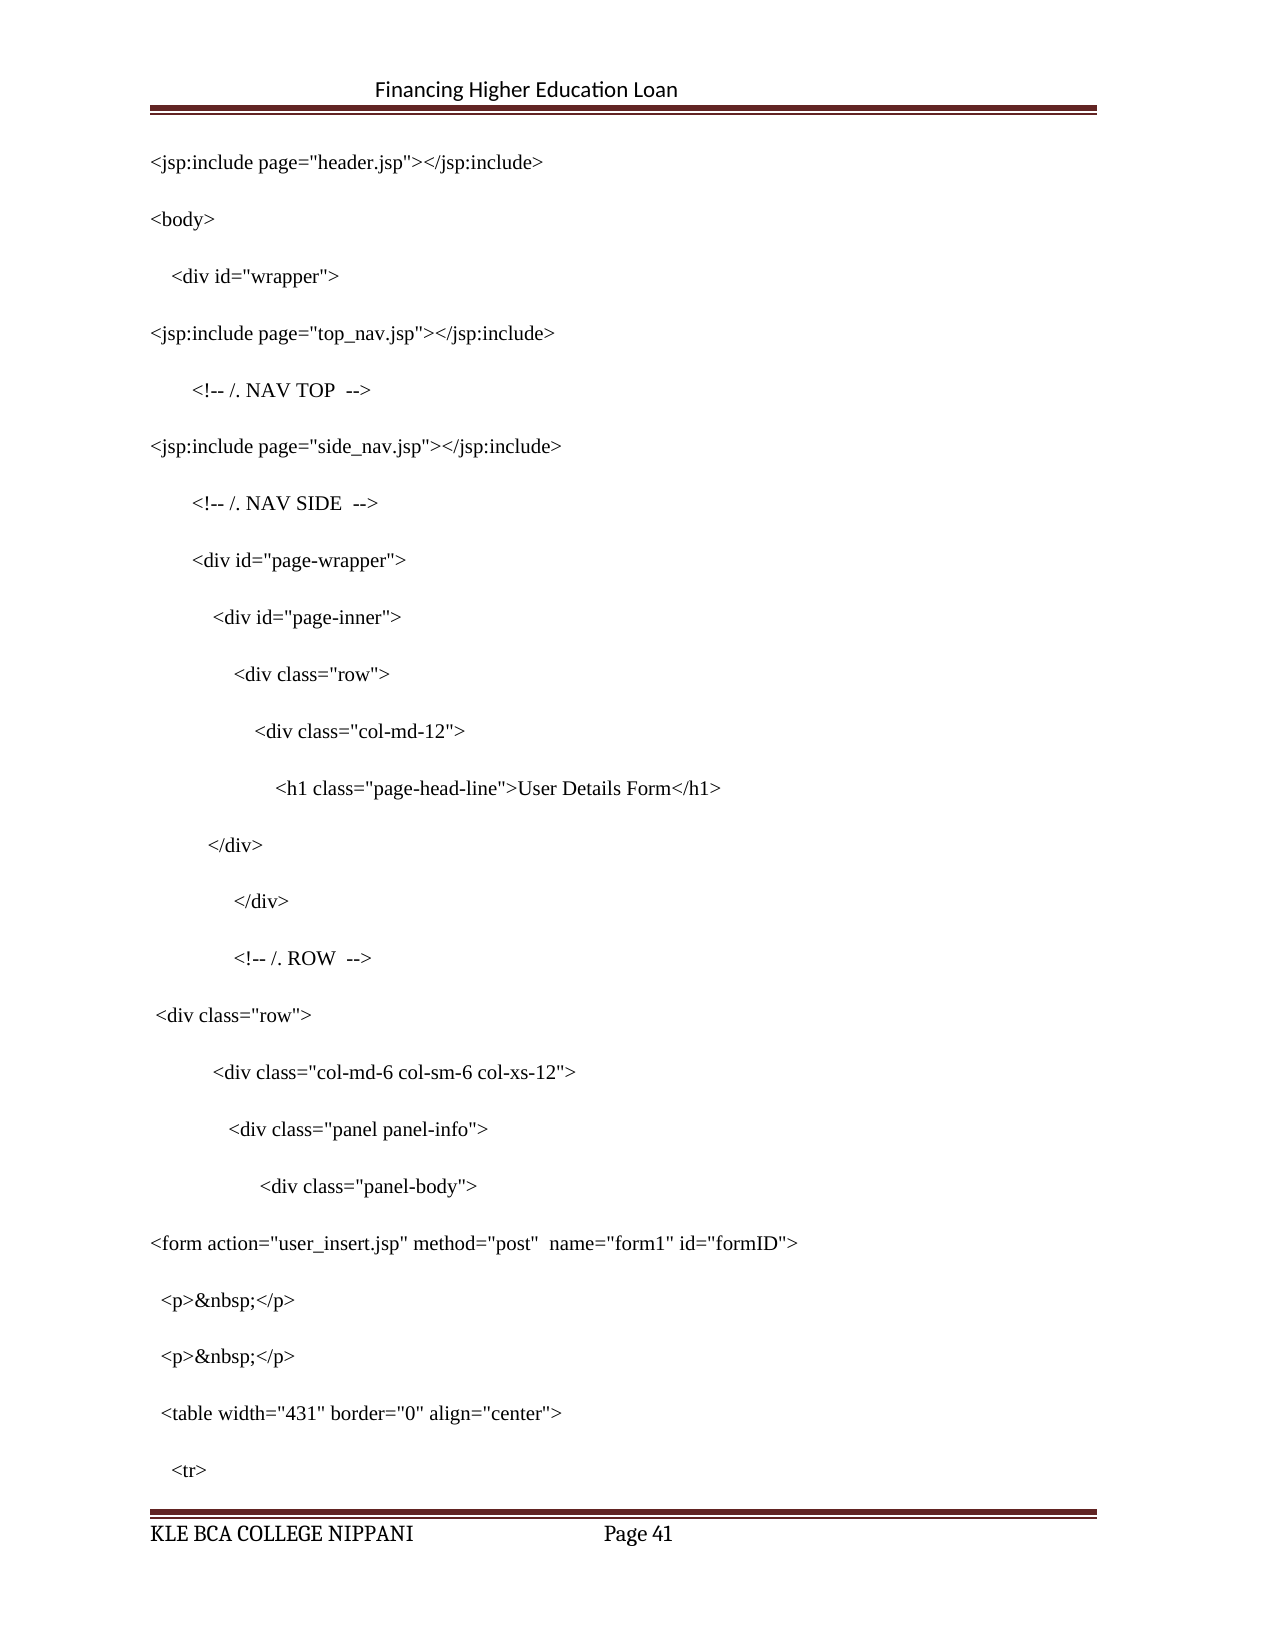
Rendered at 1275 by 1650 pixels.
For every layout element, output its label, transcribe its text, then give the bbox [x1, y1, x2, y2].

text <jsp:include page="side_nav.jsp"></jsp:include> [150, 434, 1097, 458]
text <!-- /. NAV TOP --> [150, 377, 1097, 402]
text <p>&nbsp;</p> [150, 1287, 1097, 1312]
text <h1 class="page-head-line">User Details Form</h1> [150, 776, 1097, 800]
text </div> [150, 889, 1097, 913]
text <div class="col-md-12"> [150, 719, 1097, 743]
text <div id="wrapper"> [150, 264, 1097, 288]
text <jsp:include page="top_nav.jsp"></jsp:include> [150, 321, 1097, 345]
text <div class="col-md-6 col-sm-6 col-xs-12"> [150, 1060, 1097, 1084]
text <div id="page-wrapper"> [150, 548, 1097, 572]
text <!-- /. NAV SIDE --> [150, 491, 1097, 515]
text <div class="row"> [150, 1003, 1097, 1027]
text <div class="panel panel-info"> [150, 1117, 1097, 1141]
text <tr> [150, 1458, 1097, 1482]
text <div id="page-inner"> [150, 605, 1097, 629]
text <table width="431" border="0" align="center"> [150, 1401, 1097, 1425]
text <p>&nbsp;</p> [150, 1344, 1097, 1368]
text <div class="row"> [150, 662, 1097, 686]
text <!-- /. ROW --> [150, 946, 1097, 970]
text <div class="panel-body"> [150, 1174, 1097, 1198]
text <jsp:include page="header.jsp"></jsp:include> [150, 150, 1097, 174]
text <body> [150, 207, 1097, 231]
text </div> [150, 832, 1097, 857]
text <form action="user_insert.jsp" method="post" name="form1" id="formID"> [150, 1231, 1097, 1255]
